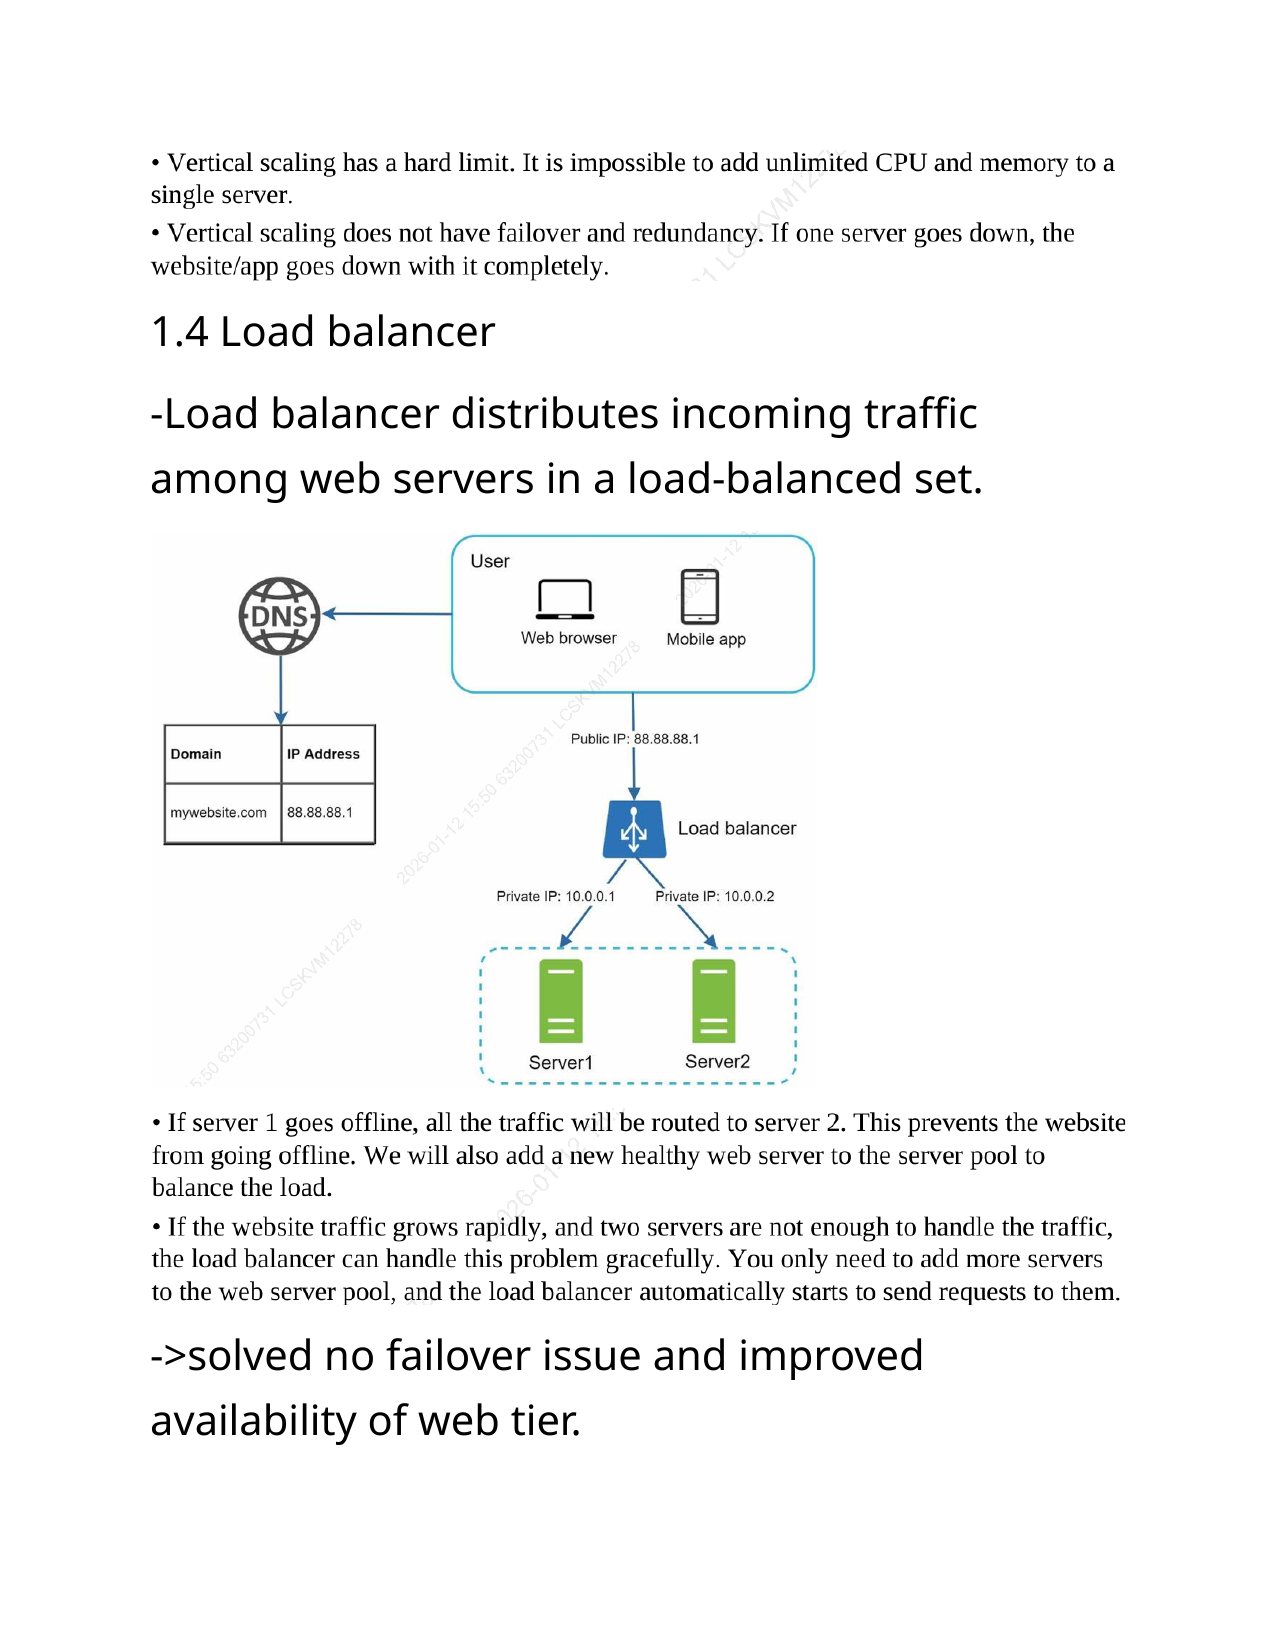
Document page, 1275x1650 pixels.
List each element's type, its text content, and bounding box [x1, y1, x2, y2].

picture [150, 150, 1115, 281]
text -Load balancer distributes incoming traffic among web servers in a load-balanced set. [150, 384, 1125, 506]
text 1.4 Load balancer [150, 302, 1125, 359]
text ->solved no failover issue and improved availability of web tier. [150, 1326, 1125, 1448]
picture [150, 531, 818, 1087]
picture [150, 1108, 1125, 1305]
